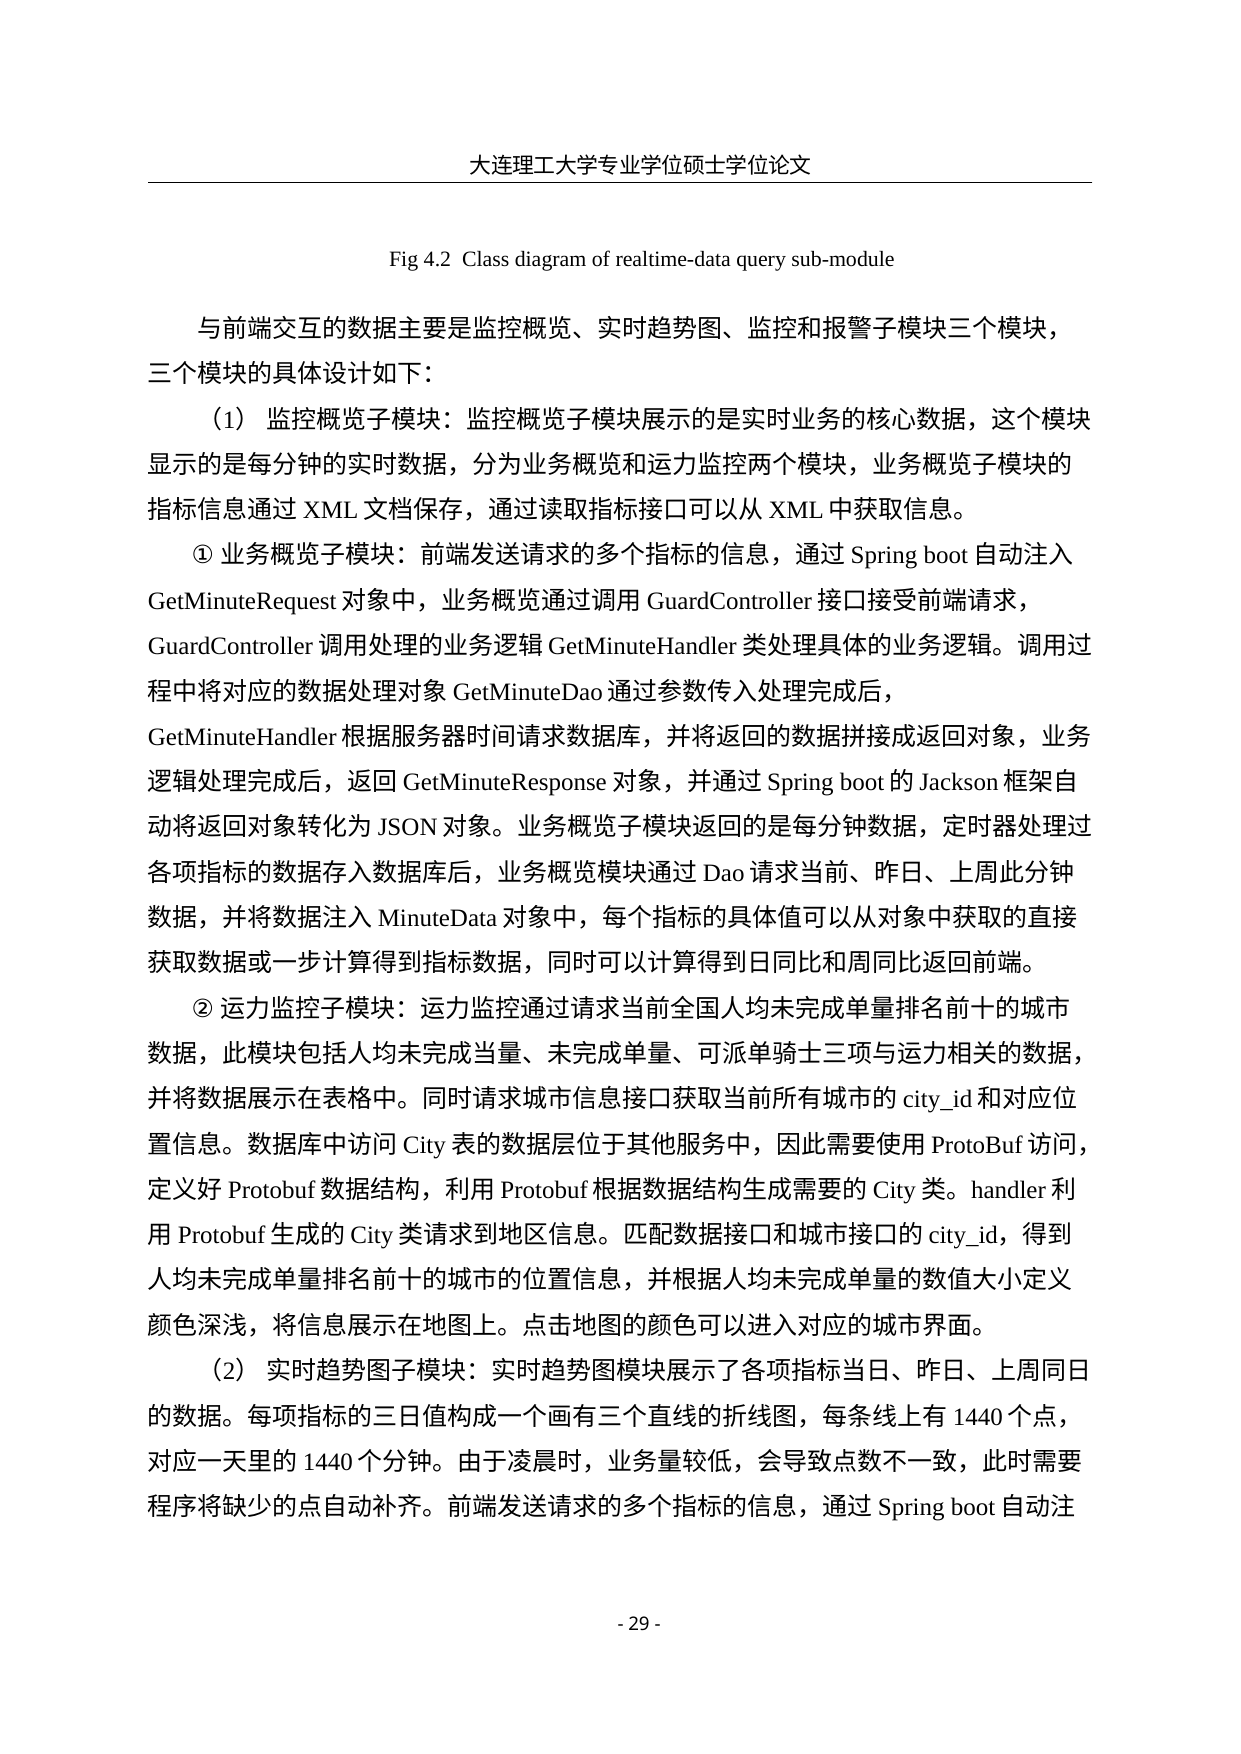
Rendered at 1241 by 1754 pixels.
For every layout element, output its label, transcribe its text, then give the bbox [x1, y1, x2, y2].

text ② 运力监控子模块：运力监控通过请求当前全国人均未完成单量排名前十的城市数据，此模块包括人均未完成当量、未完成单量、可派单骑士三项与运力相关的数据，并将数据展示在表格中。同时请求城市信息接口获取当前所有城市的city_id和对应位置信息。数据库中访问City表的数据层位于其他服务中，因此需要使用ProtoBuf访问，定义好Protobuf数据结构，利用Protobuf根据数据结构生成需要的City类。handler利用Protobuf生成的City类请求到地区信息。匹配数据接口和城市接口的city_id，得到人均未完成单量排名前十的城市的位置信息，并根据人均未完成单量的数值大小定义颜色深浅，将信息展示在地图上。点击地图的颜色可以进入对应的城市界面。 [148, 988, 1092, 1342]
text Fig 4.2 Class diagram of realtime-data query sub-module [148, 246, 1092, 271]
text ① 业务概览子模块：前端发送请求的多个指标的信息，通过Spring boot自动注入GetMinuteRequest对象中，业务概览通过调用GuardController接口接受前端请求，GuardController调用处理的业务逻辑GetMinuteHandler类处理具体的业务逻辑。调用过程中将对应的数据处理对象GetMinuteDao通过参数传入处理完成后，GetMinuteHandler根据服务器时间请求数据库，并将返回的数据拼接成返回对象，业务逻辑处理完成后，返回GetMinuteResponse对象，并通过Spring boot的Jackson框架自动将返回对象转化为JSON对象。业务概览子模块返回的是每分钟数据，定时器处理过各项指标的数据存入数据库后，业务概览模块通过Dao请求当前、昨日、上周此分钟数据，并将数据注入MinuteData对象中，每个指标的具体值可以从对象中获取的直接获取数据或一步计算得到指标数据，同时可以计算得到日同比和周同比返回前端。 [148, 535, 1092, 979]
text （1） 监控概览子模块：监控概览子模块展示的是实时业务的核心数据，这个模块显示的是每分钟的实时数据，分为业务概览和运力监控两个模块，业务概览子模块的指标信息通过XML文档保存，通过读取指标接口可以从XML中获取信息。 [148, 399, 1092, 526]
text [148, 1351, 1092, 1523]
text 与前端交互的数据主要是监控概览、实时趋势图、监控和报警子模块三个模块，三个模块的具体设计如下： [148, 308, 1092, 390]
